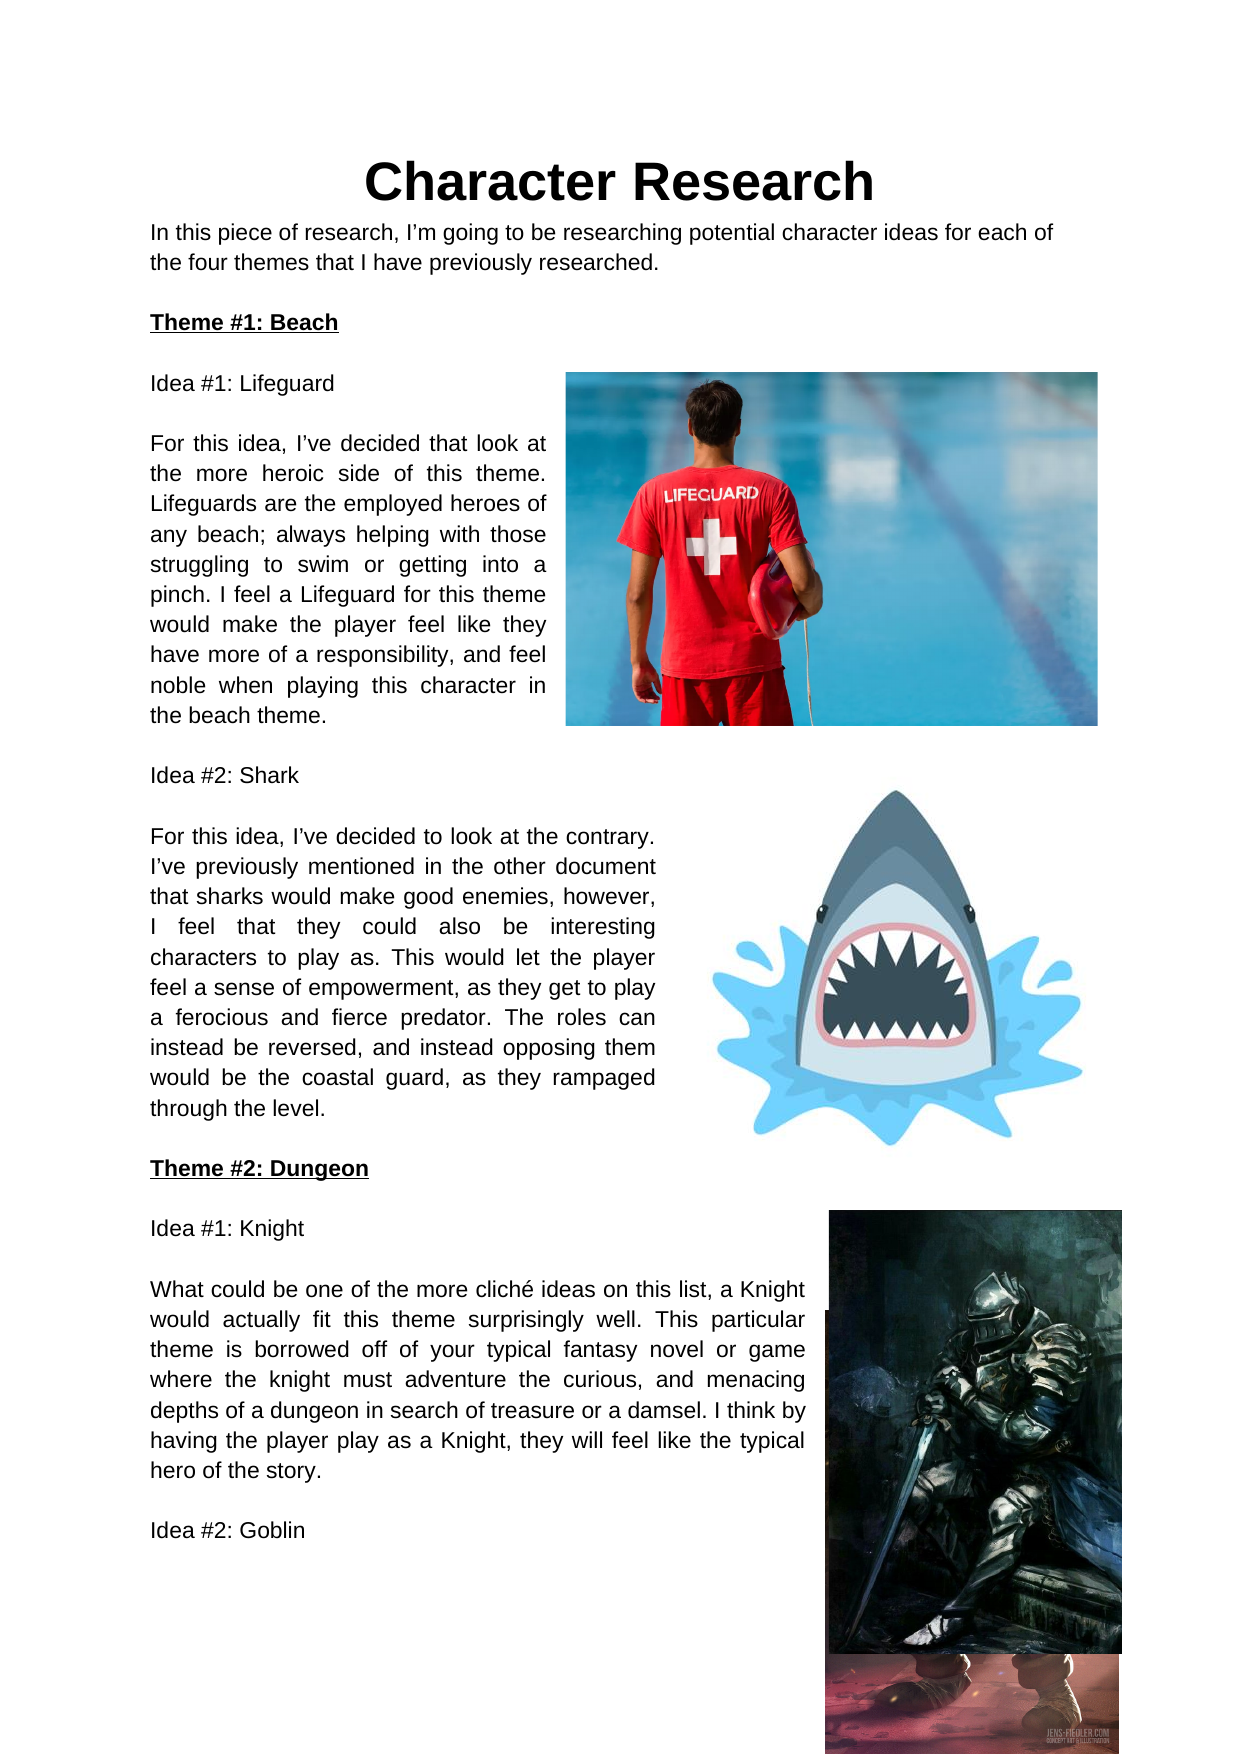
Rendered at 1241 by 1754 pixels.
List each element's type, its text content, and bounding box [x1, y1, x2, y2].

title Character Research [150, 150, 1090, 212]
picture [565, 372, 1098, 726]
text For this idea, I’ve decided to look at the contrary. I’ve previously mentioned in the other document that sharks would make good enemies, however, I feel that they could also be interesting characters to play as. This would let the player feel a sense of empowerment, as they get to play a ferocious and fierce predator. The roles can instead be reversed, and instead opposing them would be the coastal guard, as they rampaged through the level. [150, 823, 675, 1121]
text In this piece of research, I’m going to be researching potential character ideas for each of the four themes that I have previously researched. [150, 218, 1090, 275]
text Idea #1: Knight [150, 1215, 828, 1242]
text Idea #2: Goblin [150, 1517, 825, 1544]
text Idea #2: Shark [150, 762, 675, 789]
text Idea #1: Lifeguard [150, 369, 1090, 396]
text What could be one of the more cliché ideas on this list, a Knight would actually fit this theme surprisingly well. This particular theme is borrowed off of your typical fantasy novel or game where the knight must adventure the curious, and menacing depths of a dungeon in search of treasure or a damsel. I think by having the player play as a Knight, they will feel like the typical hero of the story. [150, 1276, 828, 1483]
picture [565, 479, 576, 486]
text Theme #1: Beach [150, 309, 1090, 336]
picture [675, 745, 1119, 1190]
text Theme #2: Dungeon [150, 1155, 675, 1181]
picture [825, 1210, 1122, 1754]
